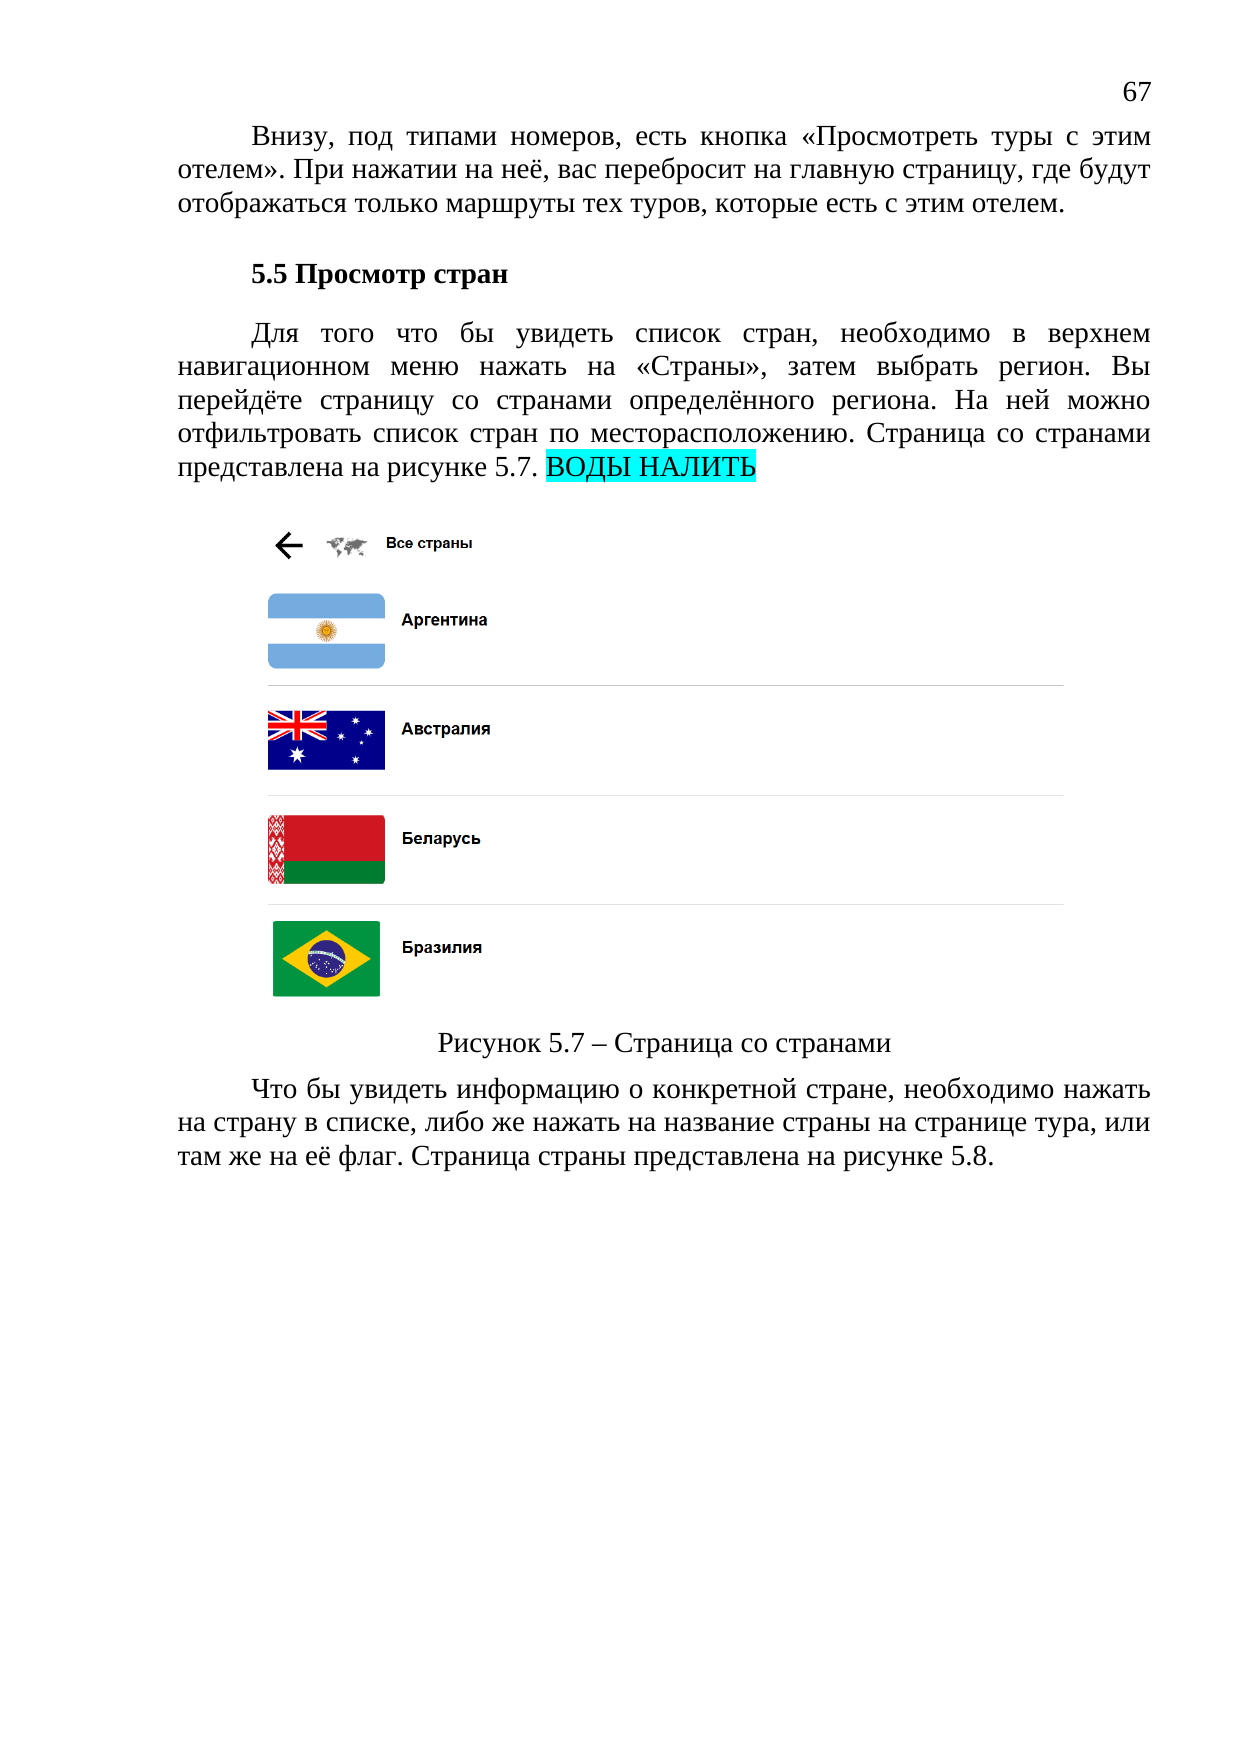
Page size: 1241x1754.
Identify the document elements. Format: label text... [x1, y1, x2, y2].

text Что бы увидеть информацию о конкретной стране, необходимо нажать на страну в списке, либо же нажать на название страны на странице тура, или там же на её флаг. Страница страны представлена на рисунке 5.8. [177, 1071, 1152, 1171]
text Рисунок 5.7 – Страница со странами [177, 1025, 1152, 1058]
text Просмотр стран [251, 256, 1152, 290]
text Для того что бы увидеть список стран, необходимо в верхнем навигационном меню нажать на «Страны», затем выбрать регион. Вы перейдёте страницу со странами определённого региона. На ней можно отфильтровать список стран по месторасположению. Страница со странами представлена на рисунке 5.7. ВОДЫ НАЛИТЬ [177, 315, 1152, 482]
text Внизу, под типами номеров, есть кнопка «Просмотреть туры с этим отелем». При нажатии на неё, вас перебросит на главную страницу, где будут отображаться только маршруты тех туров, которые есть с этим отелем. [177, 118, 1152, 219]
picture [261, 511, 1068, 1013]
